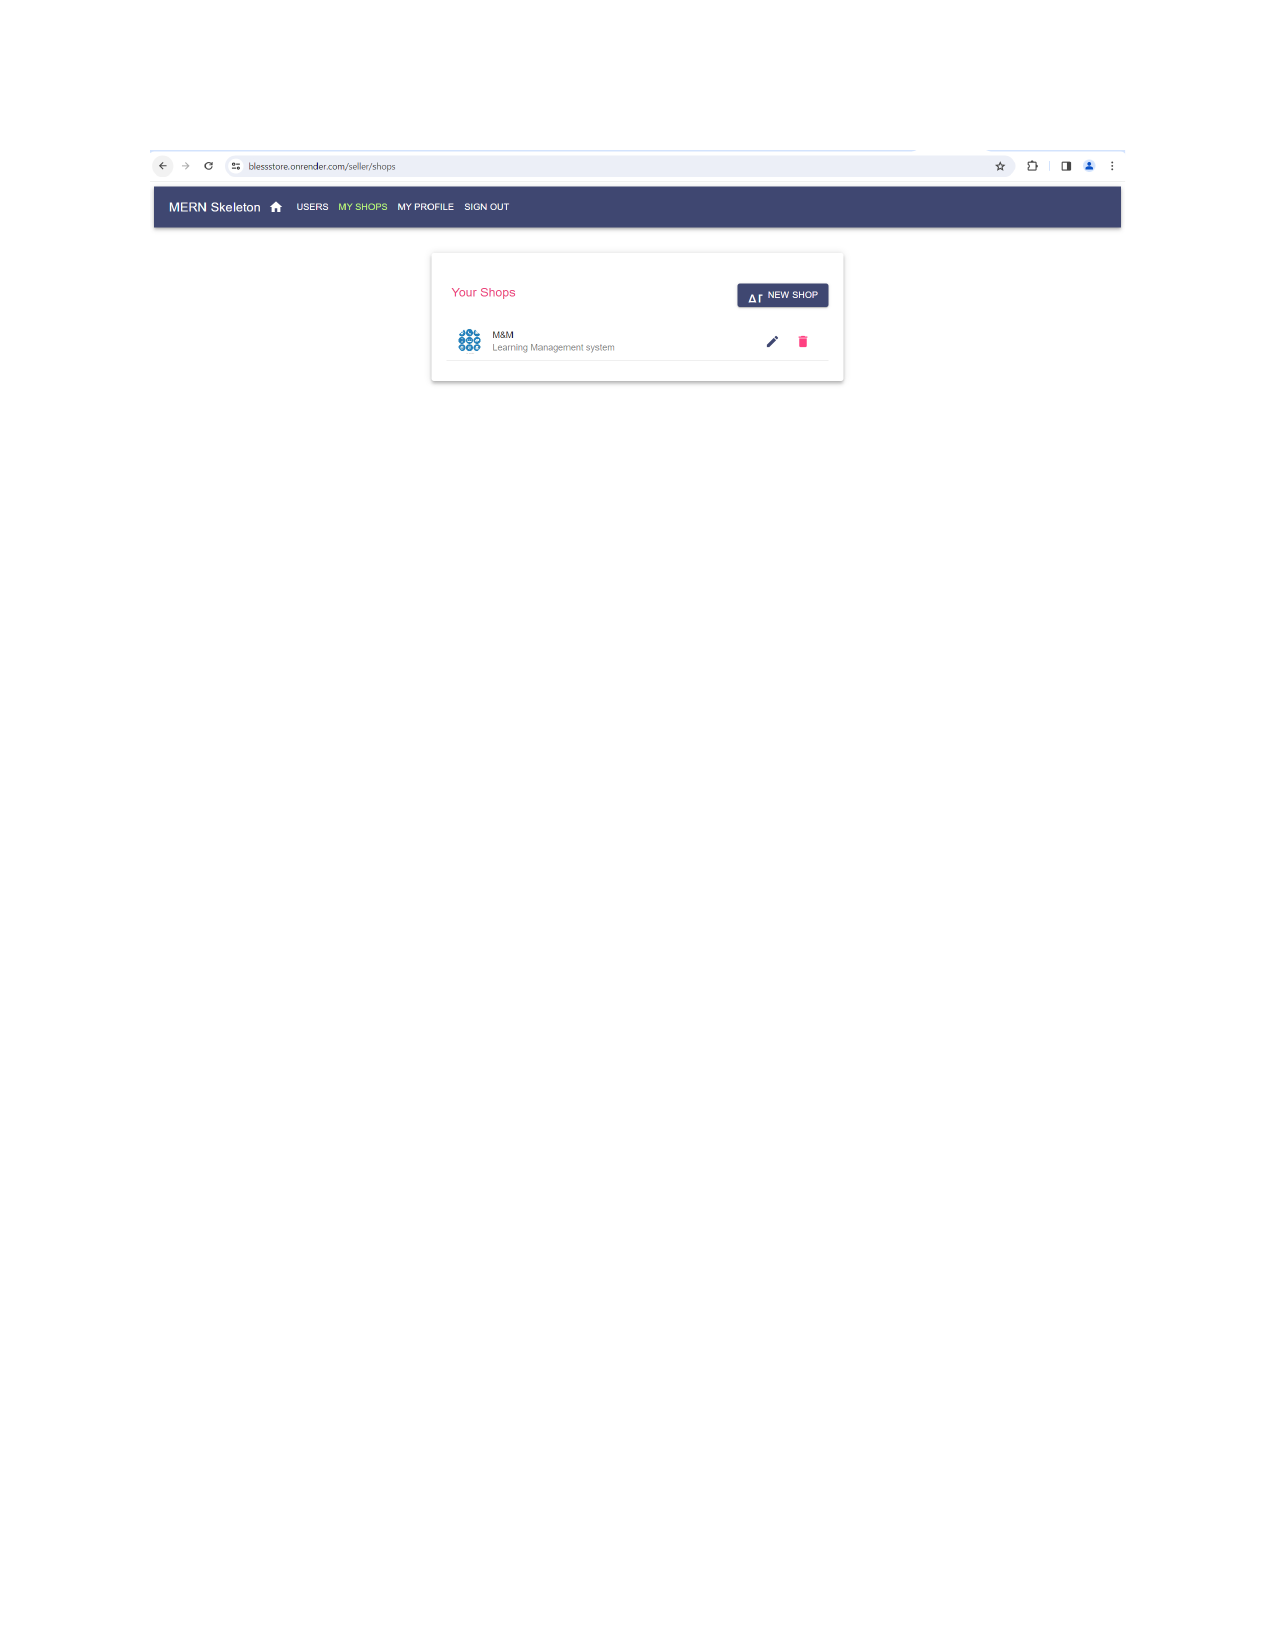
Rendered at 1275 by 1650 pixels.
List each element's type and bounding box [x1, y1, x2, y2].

picture [150, 150, 1125, 616]
